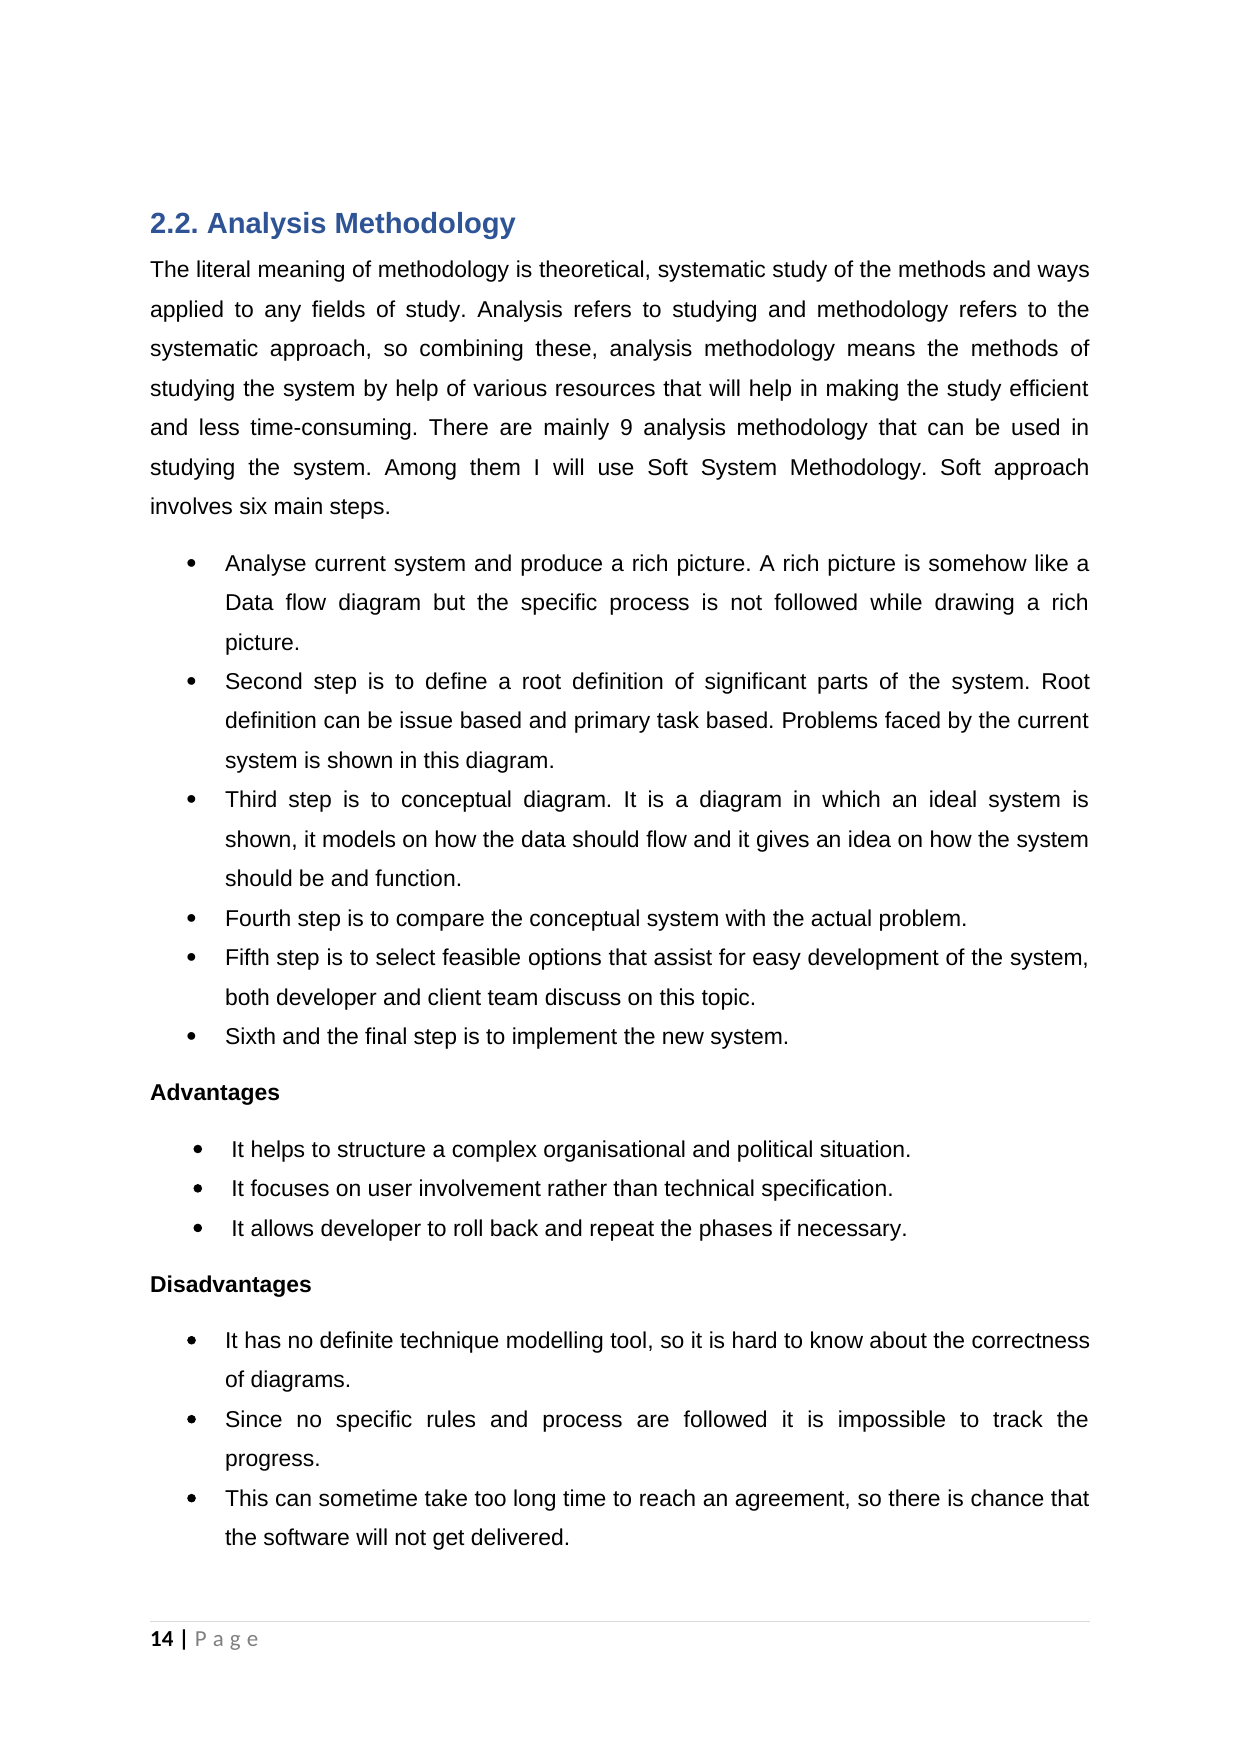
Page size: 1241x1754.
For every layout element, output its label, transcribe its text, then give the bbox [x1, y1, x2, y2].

list Fourth step is to compare the conceptual system with the actual problem. [187, 905, 1090, 931]
list Analyse current system and produce a rich picture. A rich picture is somehow like a Data flow diagram but the specific process is not followed while drawing a rich picture. [187, 549, 1090, 655]
list It allows developer to roll back and repeat the phases if necessary. [194, 1214, 1090, 1241]
text Advantages [150, 1079, 1090, 1106]
list Third step is to conceptual diagram. It is a diagram in which an ideal system is shown, it models on how the data should flow and it gives an idea on how the system should be and function. [187, 786, 1090, 892]
list It has no definite technique modelling tool, so it is hard to know about the correctness of diagrams. [187, 1327, 1090, 1393]
text The literal meaning of methodology is theoretical, systematic study of the methods and ways applied to any fields of study. Analysis refers to studying and methodology refers to the systematic approach, so combining these, analysis methodology means the methods of studying the system by help of various resources that will help in making the study efficient and less time-consuming. There are mainly 9 analysis methodology that can be used in studying the system. Among them I will use Soft System Methodology. Soft approach involves six main steps. [150, 256, 1090, 520]
list Sixth and the final step is to implement the new system. [187, 1023, 1090, 1049]
list Second step is to define a root definition of significant parts of the system. Root definition can be issue based and primary task based. Problems faced by the current system is shown in this diagram. [187, 668, 1090, 773]
subtitle 2.2. Analysis Methodology [150, 206, 1090, 240]
list Since no specific rules and process are followed it is impossible to track the progress. [187, 1406, 1090, 1472]
list Fifth step is to select feasible options that assist for easy development of the system, both developer and client team discuss on this topic. [187, 944, 1090, 1010]
list It focuses on user involvement rather than technical specification. [194, 1175, 1090, 1201]
text Disadvantages [150, 1271, 1090, 1297]
list It helps to structure a complex organisational and political situation. [194, 1136, 1090, 1162]
list This can sometime take too long time to reach an agreement, so there is chance that the software will not get delivered. [187, 1485, 1090, 1551]
